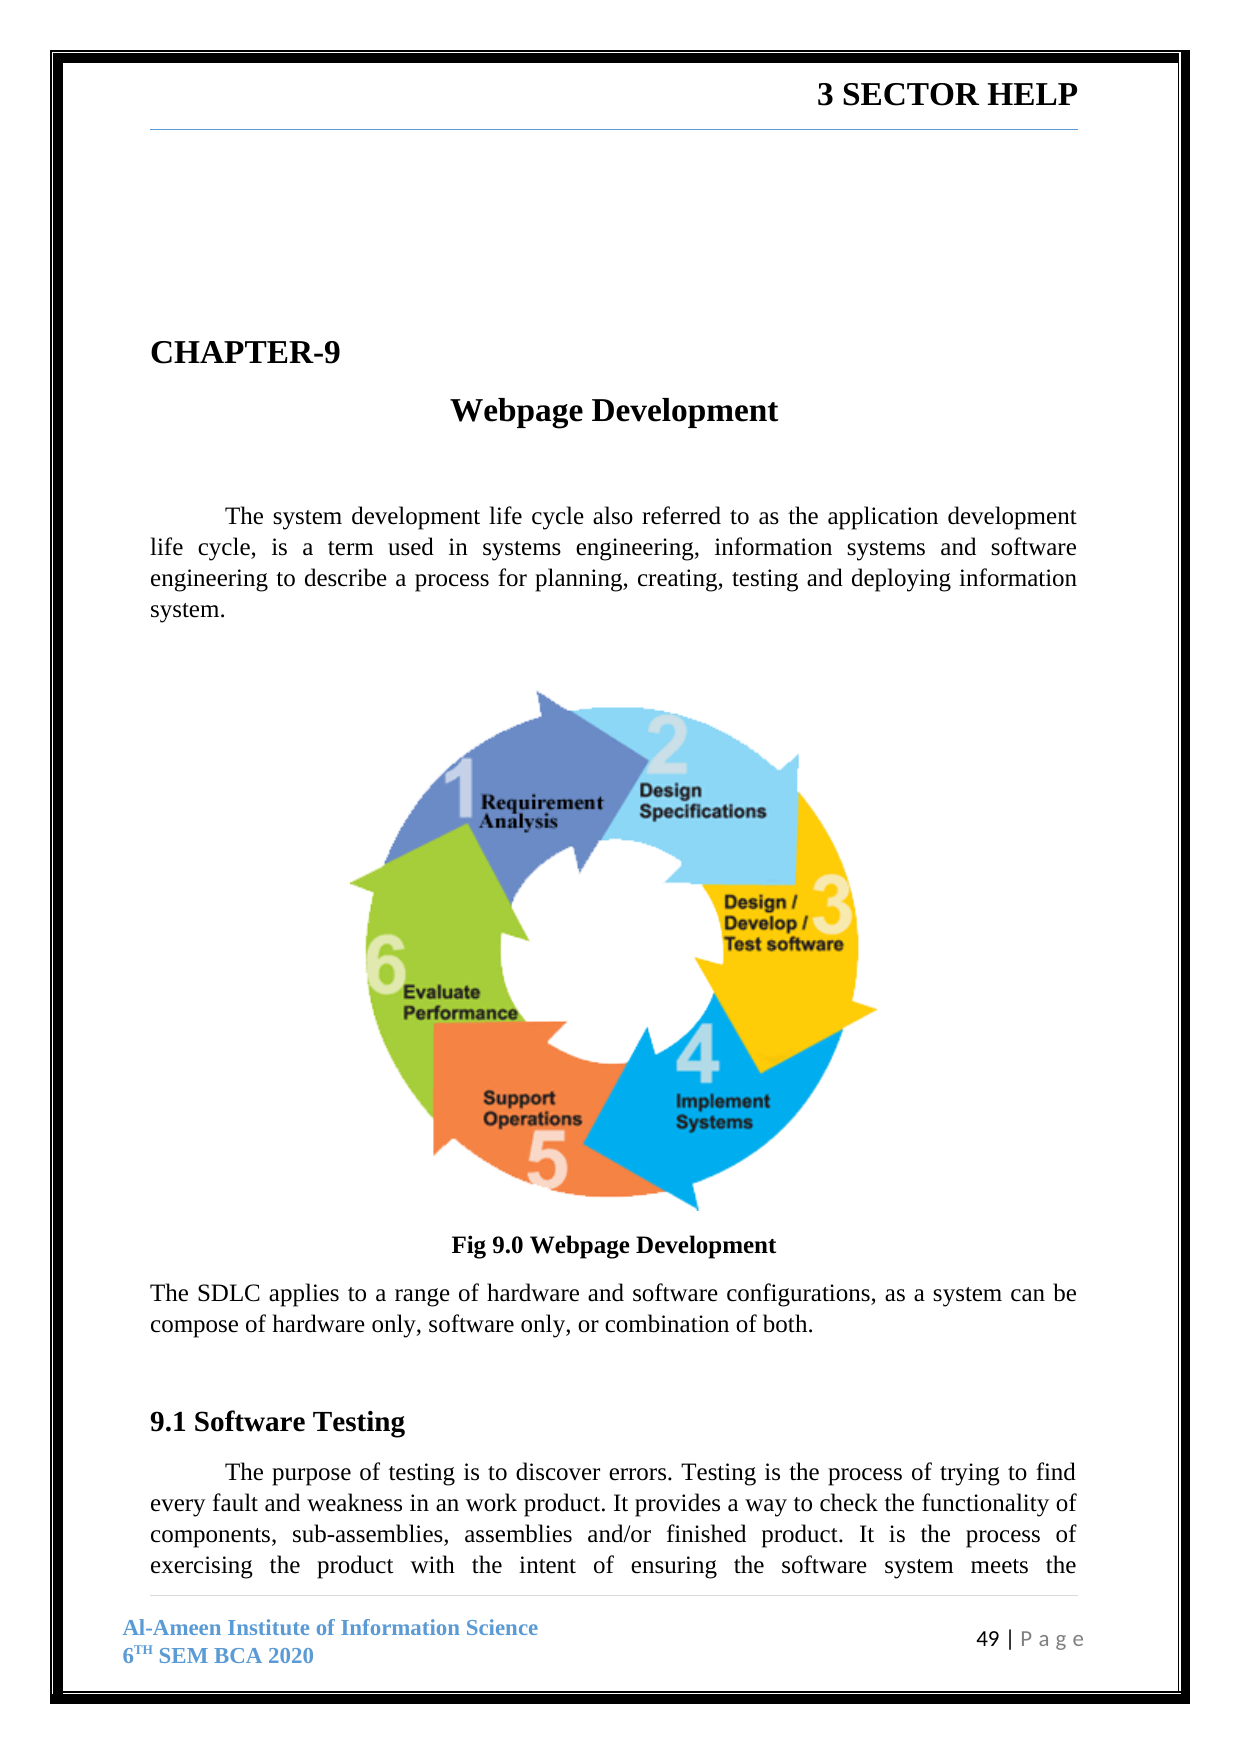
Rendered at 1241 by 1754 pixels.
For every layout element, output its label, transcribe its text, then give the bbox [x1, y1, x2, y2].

text The system development life cycle also referred to as the application development life cycle, is a term used in systems engineering, information systems and software engineering to describe a process for planning, creating, testing and deploying information system. [150, 501, 1078, 623]
text CHAPTER-9 [150, 332, 1078, 370]
text Fig 9.0 Webpage Development [150, 1230, 1078, 1259]
text The SDLC applies to a range of hardware and software configurations, as a system can be compose of hardware only, software only, or combination of both. [150, 1278, 1078, 1337]
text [150, 1457, 1078, 1579]
text Webpage Development [150, 390, 1078, 428]
text 9.1 Software Testing [150, 1404, 1078, 1438]
picture [349, 689, 879, 1211]
